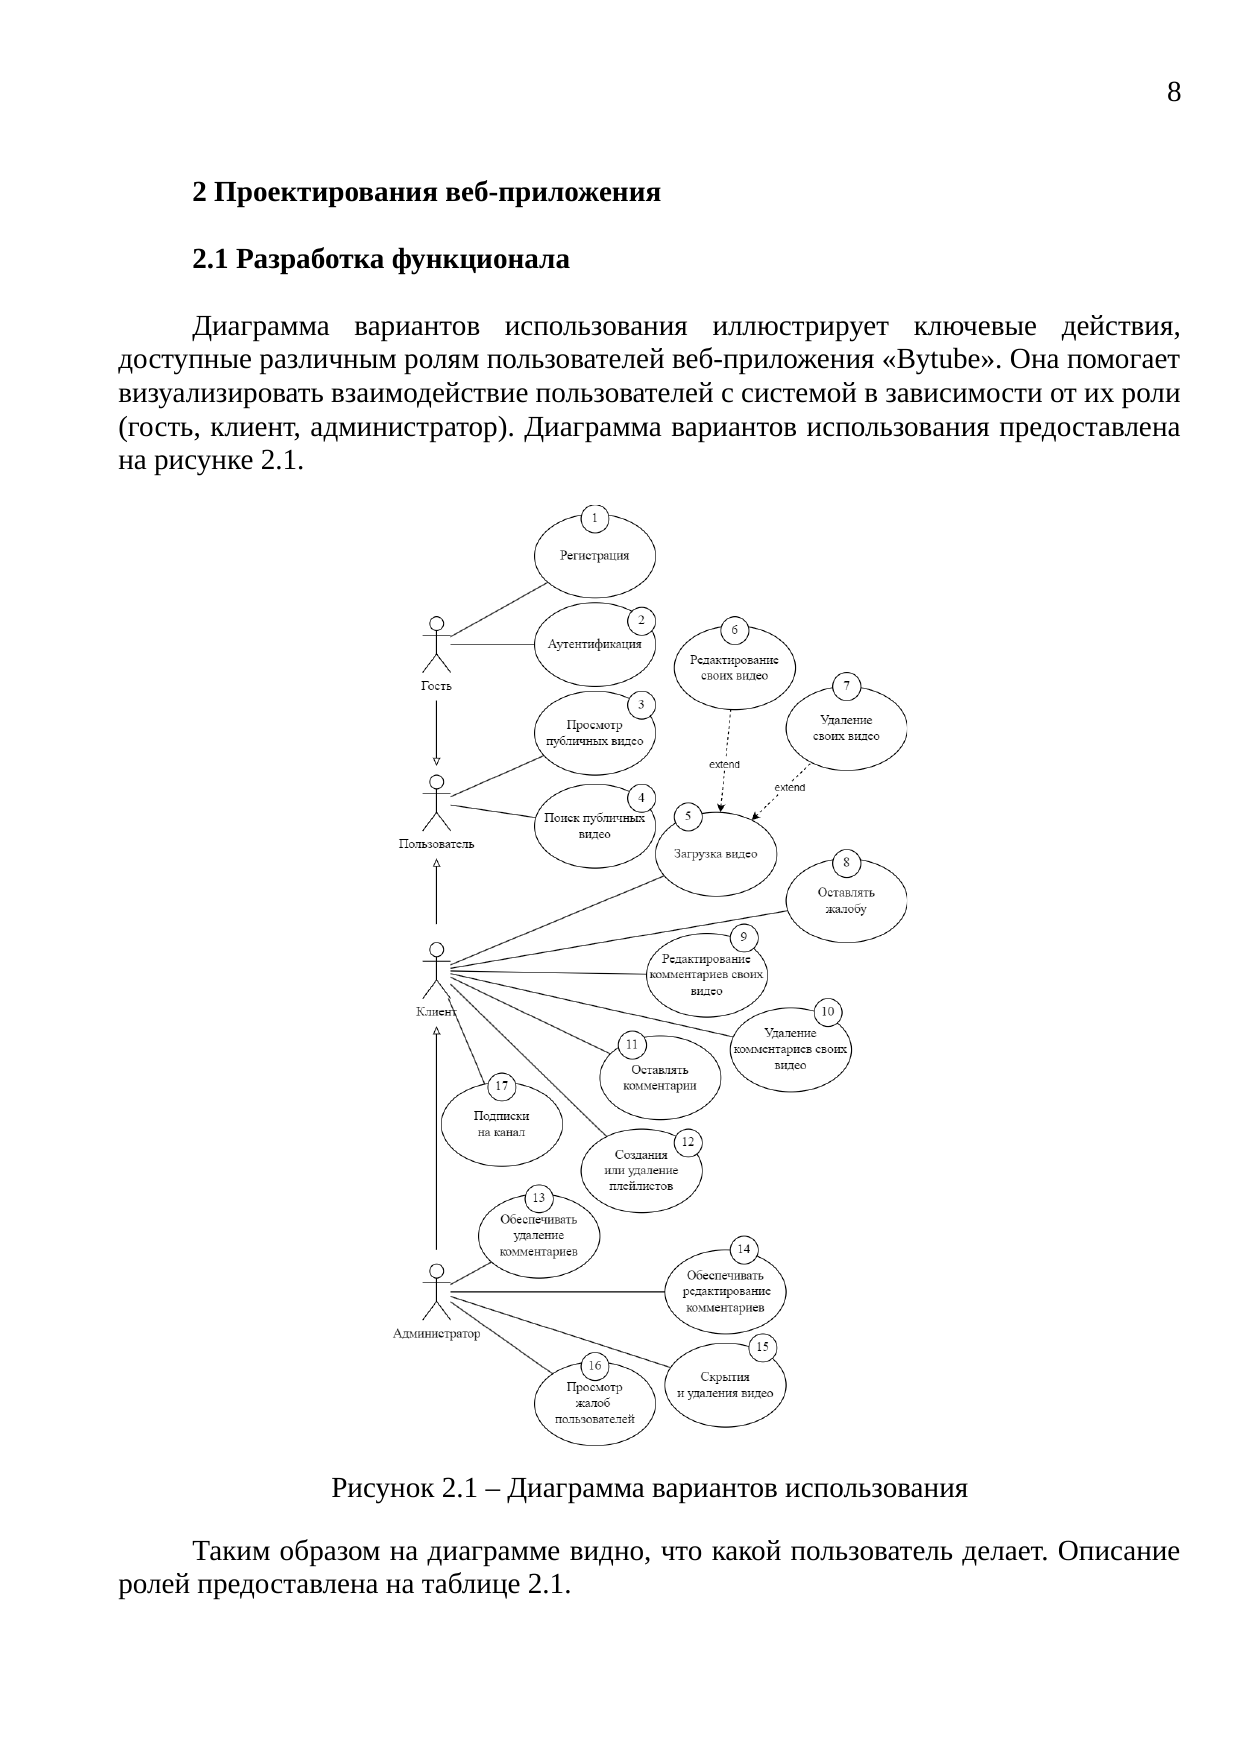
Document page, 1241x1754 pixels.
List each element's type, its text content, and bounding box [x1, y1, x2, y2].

text Таким образом на диаграмме видно, что какой пользователь делает. Описание ролей предоставлена на таблице 2.1. [118, 1533, 1181, 1600]
subtitle Разработка функционала [192, 241, 1181, 275]
text Рисунок 2.1 – Диаграмма вариантов использования [118, 1470, 1181, 1504]
subtitle Проектирования веб-приложения [192, 174, 1181, 208]
picture [392, 505, 908, 1446]
text Диаграмма вариантов использования иллюстрирует ключевые действия, доступные различным ролям пользователей веб-приложения «Bytube». Она помогает визуализировать взаимодействие пользователей с системой в зависимости от их роли (гость, клиент, администратор). Диаграмма вариантов использования предоставлена на рисунке 2.1. [118, 308, 1181, 476]
